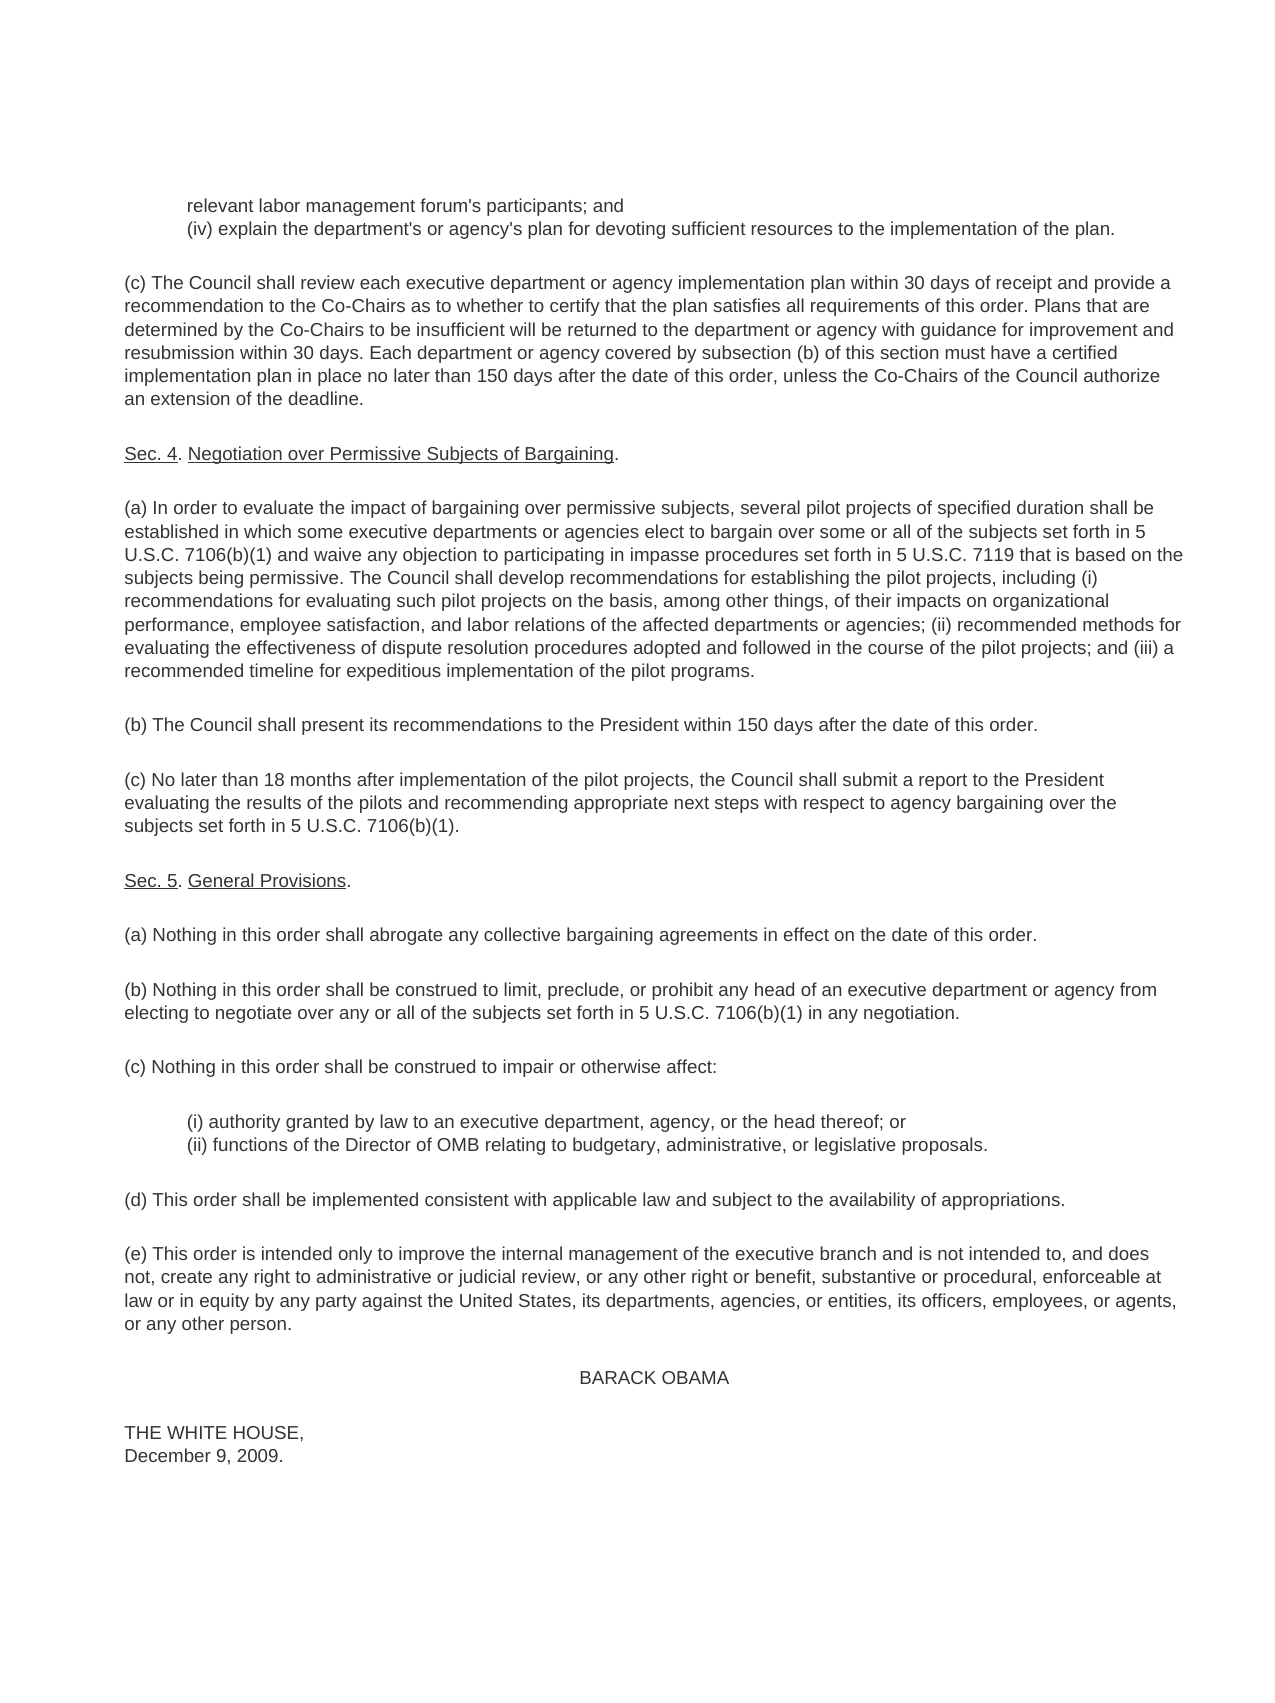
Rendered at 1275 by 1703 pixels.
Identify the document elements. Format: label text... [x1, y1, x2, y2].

text (c) Nothing in this order shall be construed to impair or otherwise affect: [124, 1056, 1184, 1078]
text THE WHITE HOUSE, December 9, 2009. [124, 1422, 1184, 1466]
text Sec. 4. Negotiation over Permissive Subjects of Bargaining. [124, 443, 1184, 464]
text (a) Nothing in this order shall abrogate any collective bargaining agreements in effect on the date of this order. [124, 924, 1184, 946]
text (d) This order shall be implemented consistent with applicable law and subject to the availability of appropriations. [124, 1188, 1184, 1210]
text BARACK OBAMA [124, 1367, 1184, 1389]
text (c) The Council shall review each executive department or agency implementation plan within 30 days of receipt and provide a recommendation to the Co-Chairs as to whether to certify that the plan satisfies all requirements of this order. Plans that are determined by the Co-Chairs to be insufficient will be returned to the department or agency with guidance for improvement and resubmission within 30 days. Each department or agency covered by subsection (b) of this section must have a certified implementation plan in place no later than 150 days after the date of this order, unless the Co-Chairs of the Council authorize an extension of the deadline. [124, 272, 1184, 410]
text (c) No later than 18 months after implementation of the pilot projects, the Council shall submit a report to the President evaluating the results of the pilots and recommending appropriate next steps with respect to agency bargaining over the subjects set forth in 5 U.S.C. 7106(b)(1). [124, 769, 1184, 837]
text (i) authority granted by law to an executive department, agency, or the head thereof; or (ii) functions of the Director of OMB relating to budgetary, administrative, or legislative proposals. [187, 1111, 1184, 1156]
text (a) In order to evaluate the impact of bargaining over permissive subjects, several pilot projects of specified duration shall be established in which some executive departments or agencies elect to bargain over some or all of the subjects set forth in 5 U.S.C. 7106(b)(1) and waive any objection to participating in impasse procedures set forth in 5 U.S.C. 7119 that is based on the subjects being permissive. The Council shall develop recommendations for establishing the pilot projects, including (i) recommendations for evaluating such pilot projects on the basis, among other things, of their impacts on organizational performance, employee satisfaction, and labor relations of the affected departments or agencies; (ii) recommended methods for evaluating the effectiveness of dispute resolution procedures adopted and followed in the course of the pilot projects; and (iii) a recommended timeline for expeditious implementation of the pilot programs. [124, 497, 1184, 681]
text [187, 194, 1184, 239]
text (b) Nothing in this order shall be construed to limit, preclude, or prohibit any head of an executive department or agency from electing to negotiate over any or all of the subjects set forth in 5 U.S.C. 7106(b)(1) in any negotiation. [124, 979, 1184, 1023]
text (e) This order is intended only to improve the internal management of the executive branch and is not intended to, and does not, create any right to administrative or judicial review, or any other right or benefit, substantive or procedural, enforceable at law or in equity by any party against the United States, its departments, agencies, or entities, its officers, employees, or agents, or any other person. [124, 1243, 1184, 1334]
text (b) The Council shall present its recommendations to the President within 150 days after the date of this order. [124, 714, 1184, 736]
text Sec. 5. General Provisions. [124, 870, 1184, 891]
